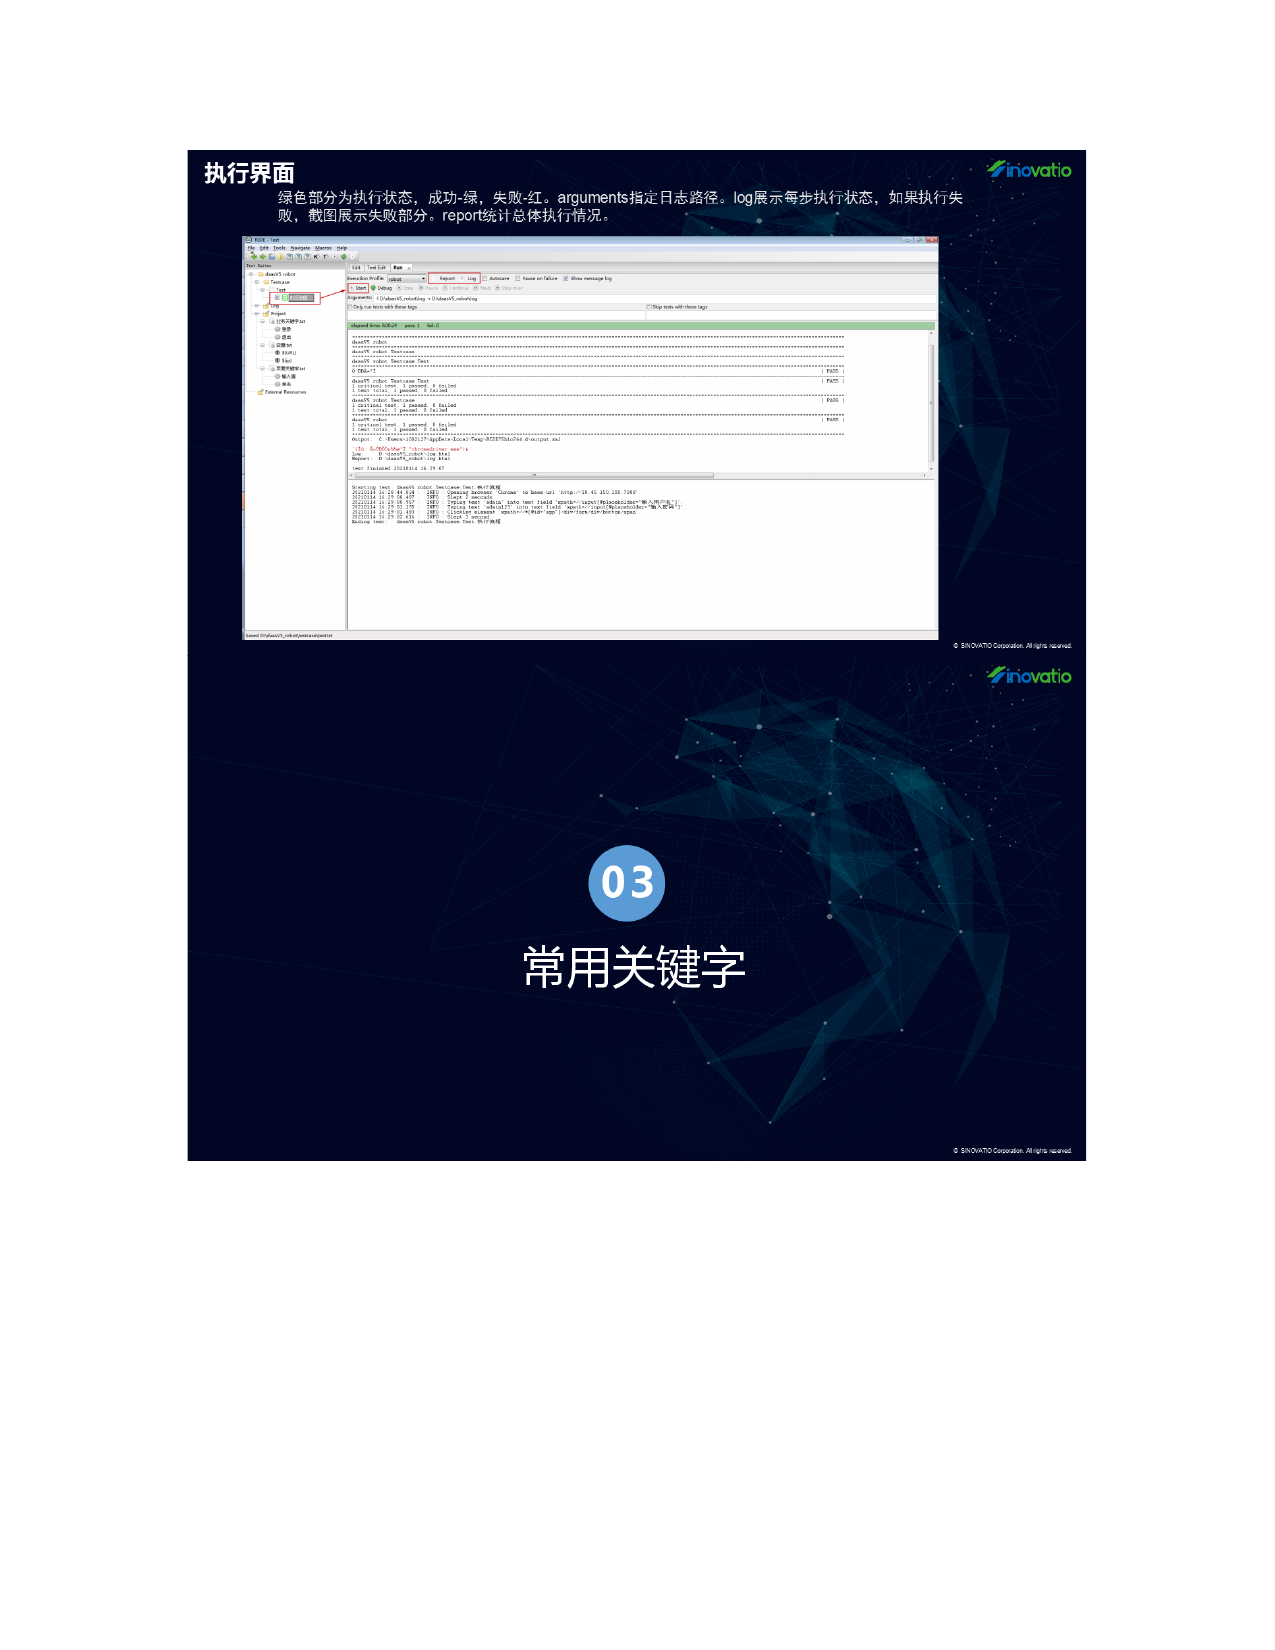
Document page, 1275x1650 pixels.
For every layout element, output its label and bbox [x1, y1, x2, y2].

picture [187, 150, 1087, 1161]
